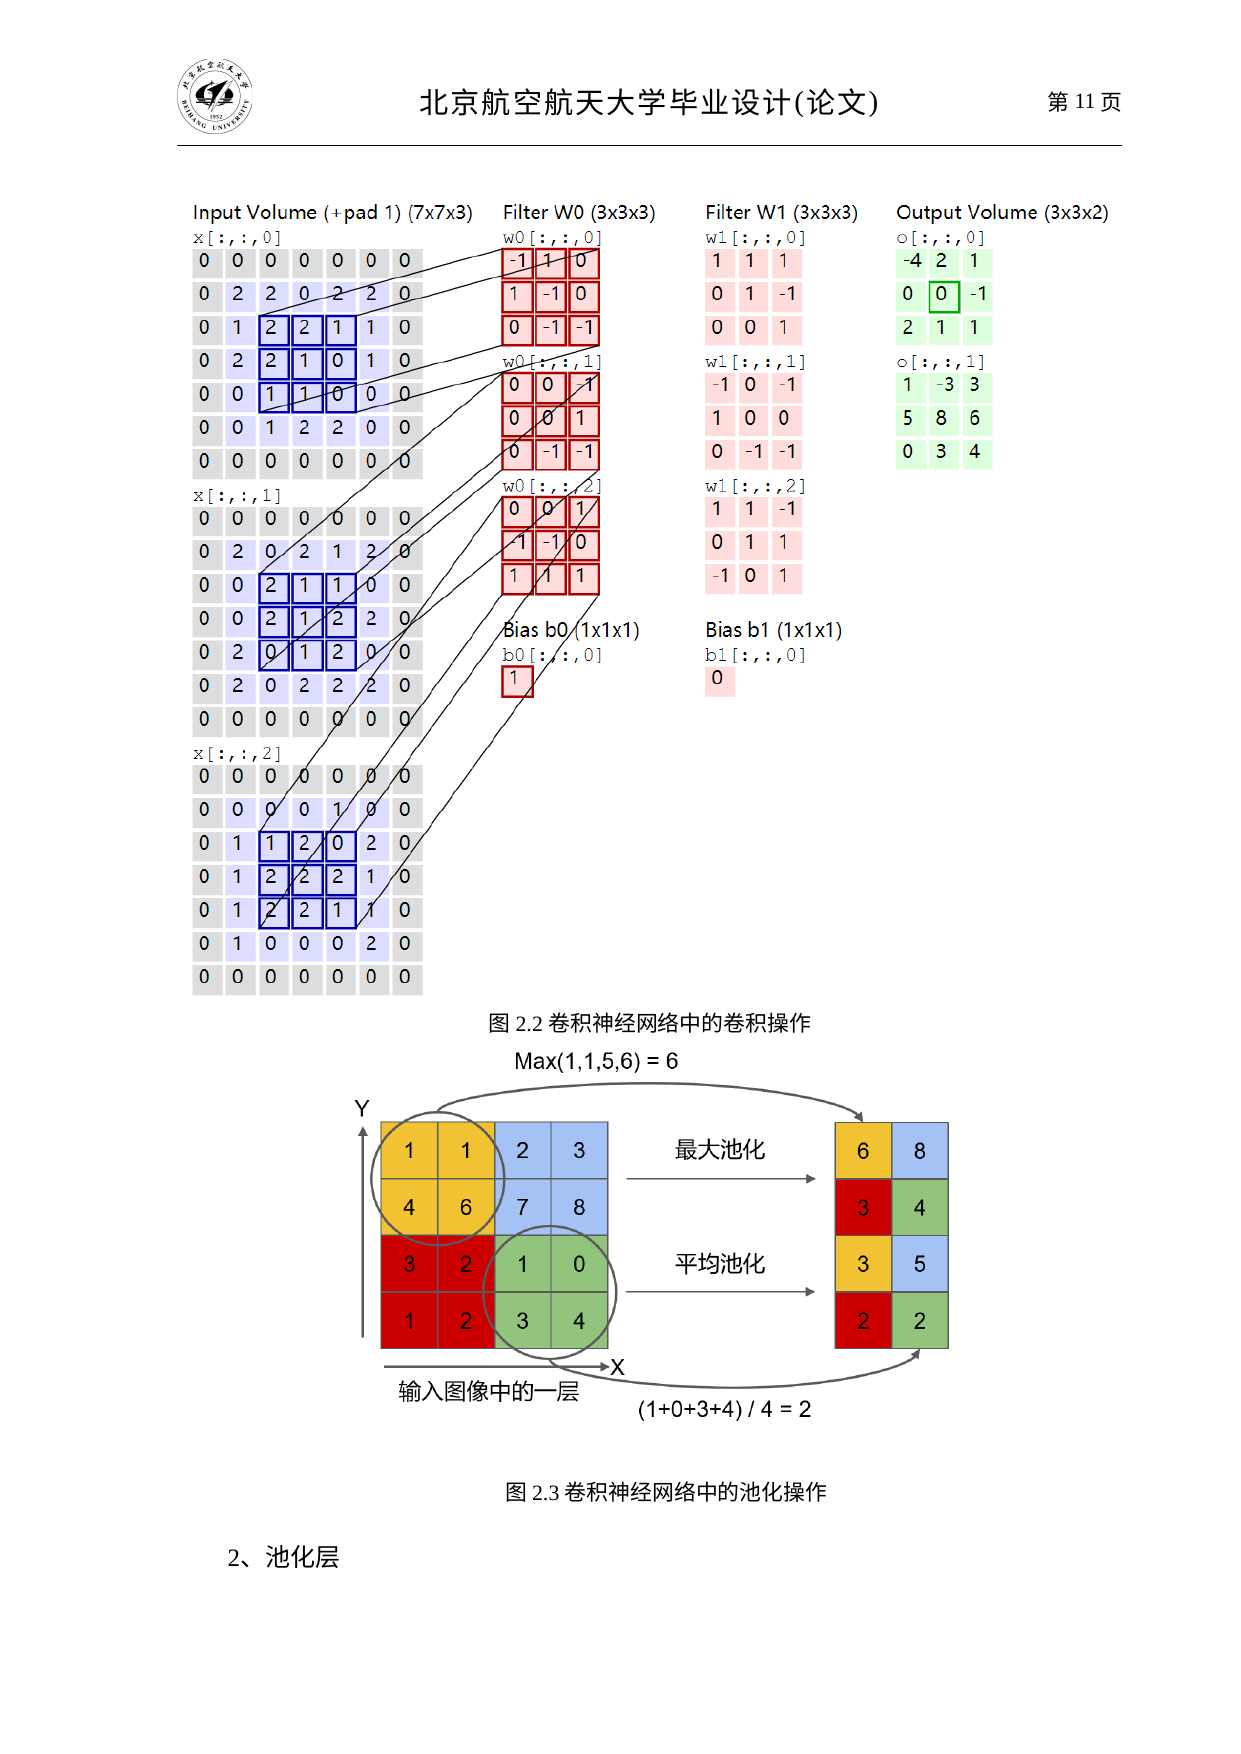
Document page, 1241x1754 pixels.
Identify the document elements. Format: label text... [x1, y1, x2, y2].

text 图 2.3 卷积神经网络中的池化操作 [177, 1475, 1122, 1507]
picture [182, 192, 1117, 1004]
picture [336, 1037, 963, 1430]
text 图 2.2 卷积神经网络中的卷积操作 [177, 1005, 1122, 1038]
picture [177, 59, 253, 134]
text 2、池化层 [177, 1523, 1122, 1588]
